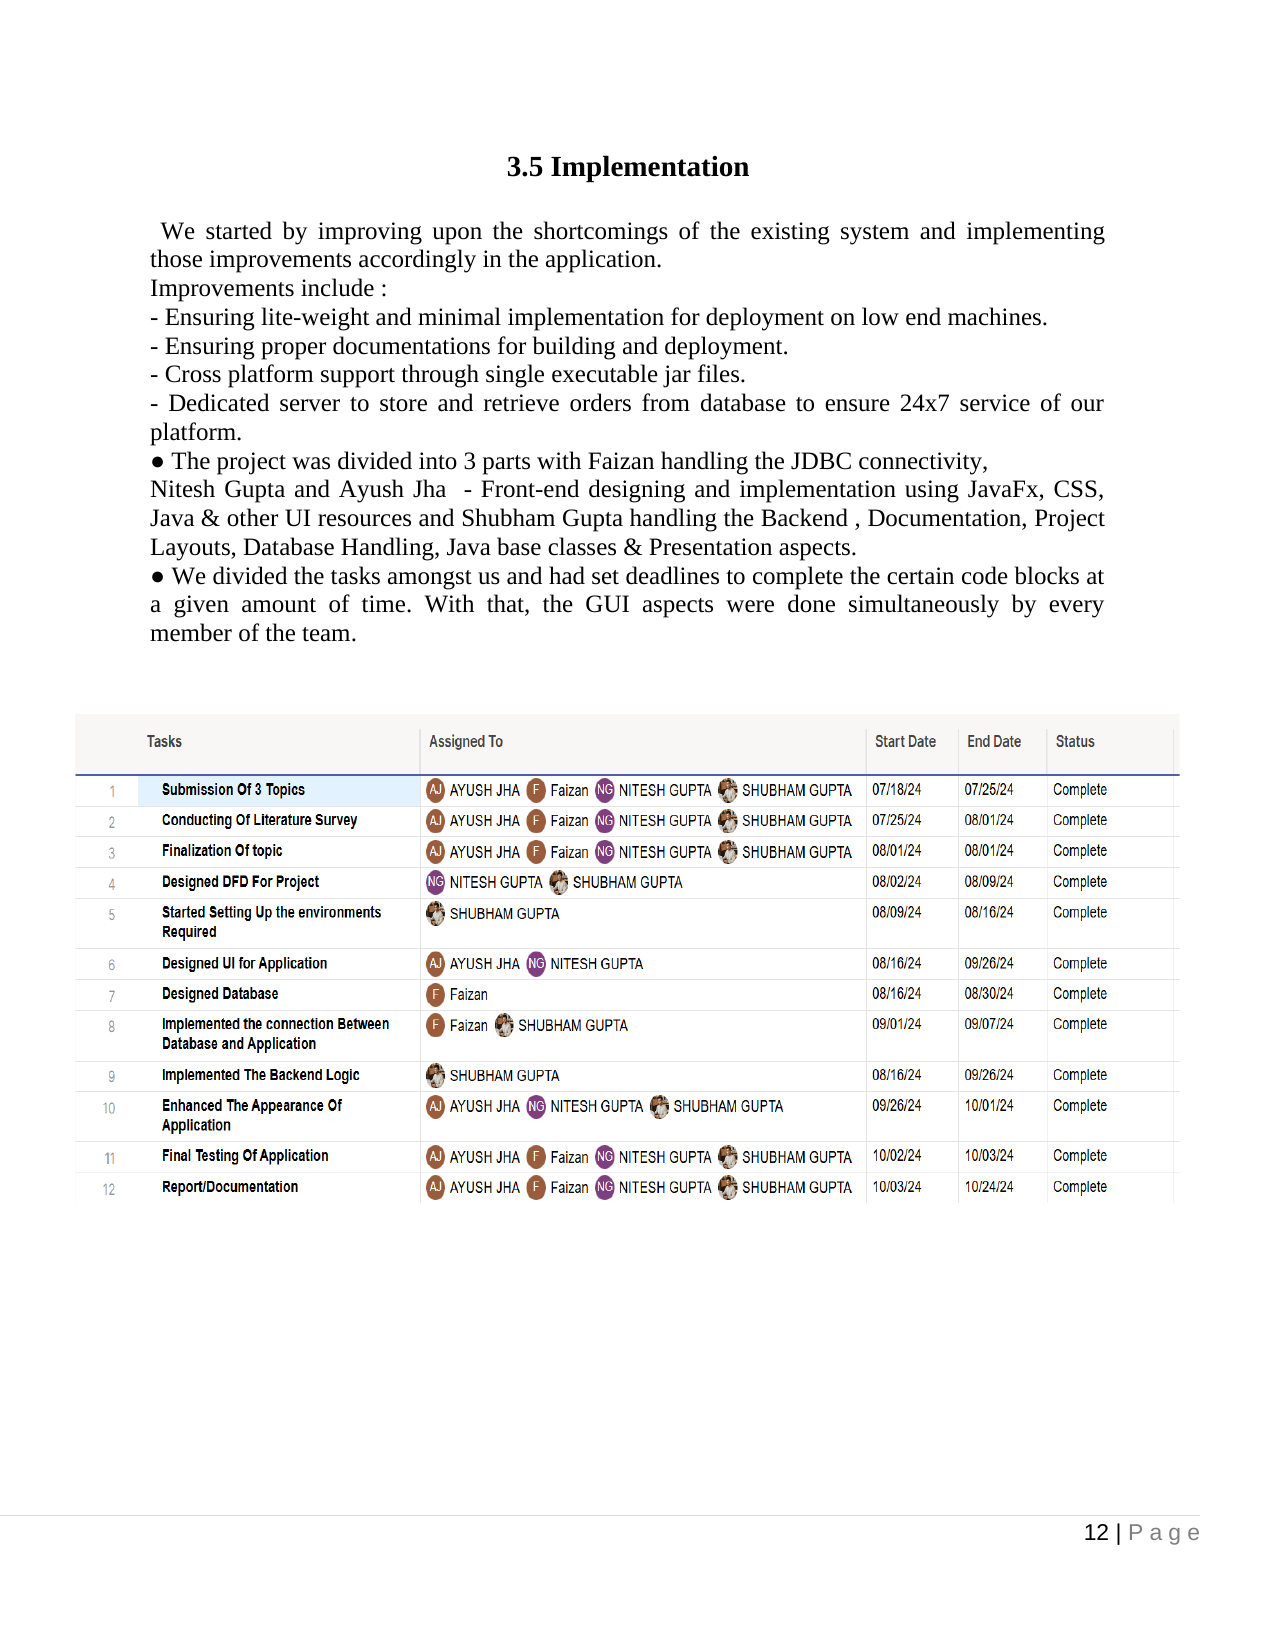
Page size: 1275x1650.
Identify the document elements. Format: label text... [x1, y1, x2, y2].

text 3.5 Implementation [150, 149, 1106, 182]
text ● We divided the tasks amongst us and had set deadlines to complete the certain code blocks at a given amount of time. With that, the GUI aspects were done simultaneously by every member of the team. [150, 561, 1106, 647]
text Nitesh Gupta and Ayush Jha - Front-end designing and implementation using JavaFx, CSS, Java & other UI resources and Shubham Gupta handling the Backend , Documentation, Project Layouts, Database Handling, Java base classes & Presentation aspects. [150, 474, 1106, 561]
text - Dedicated server to store and retrieve orders from database to ensure 24x7 service of our platform. [150, 388, 1106, 446]
picture [75, 714, 1180, 1203]
text - Ensuring lite-weight and minimal implementation for deployment on low end machines. [150, 302, 1106, 331]
text We started by improving upon the shortcomings of the existing system and implementing those improvements accordingly in the application. [150, 216, 1106, 273]
text Improvements include : [150, 273, 1106, 302]
text ● The project was divided into 3 parts with Faizan handling the JDBC connectivity, [150, 446, 1106, 474]
text - Cross platform support through single executable jar files. [150, 359, 1106, 388]
text - Ensuring proper documentations for building and deployment. [150, 331, 1106, 359]
